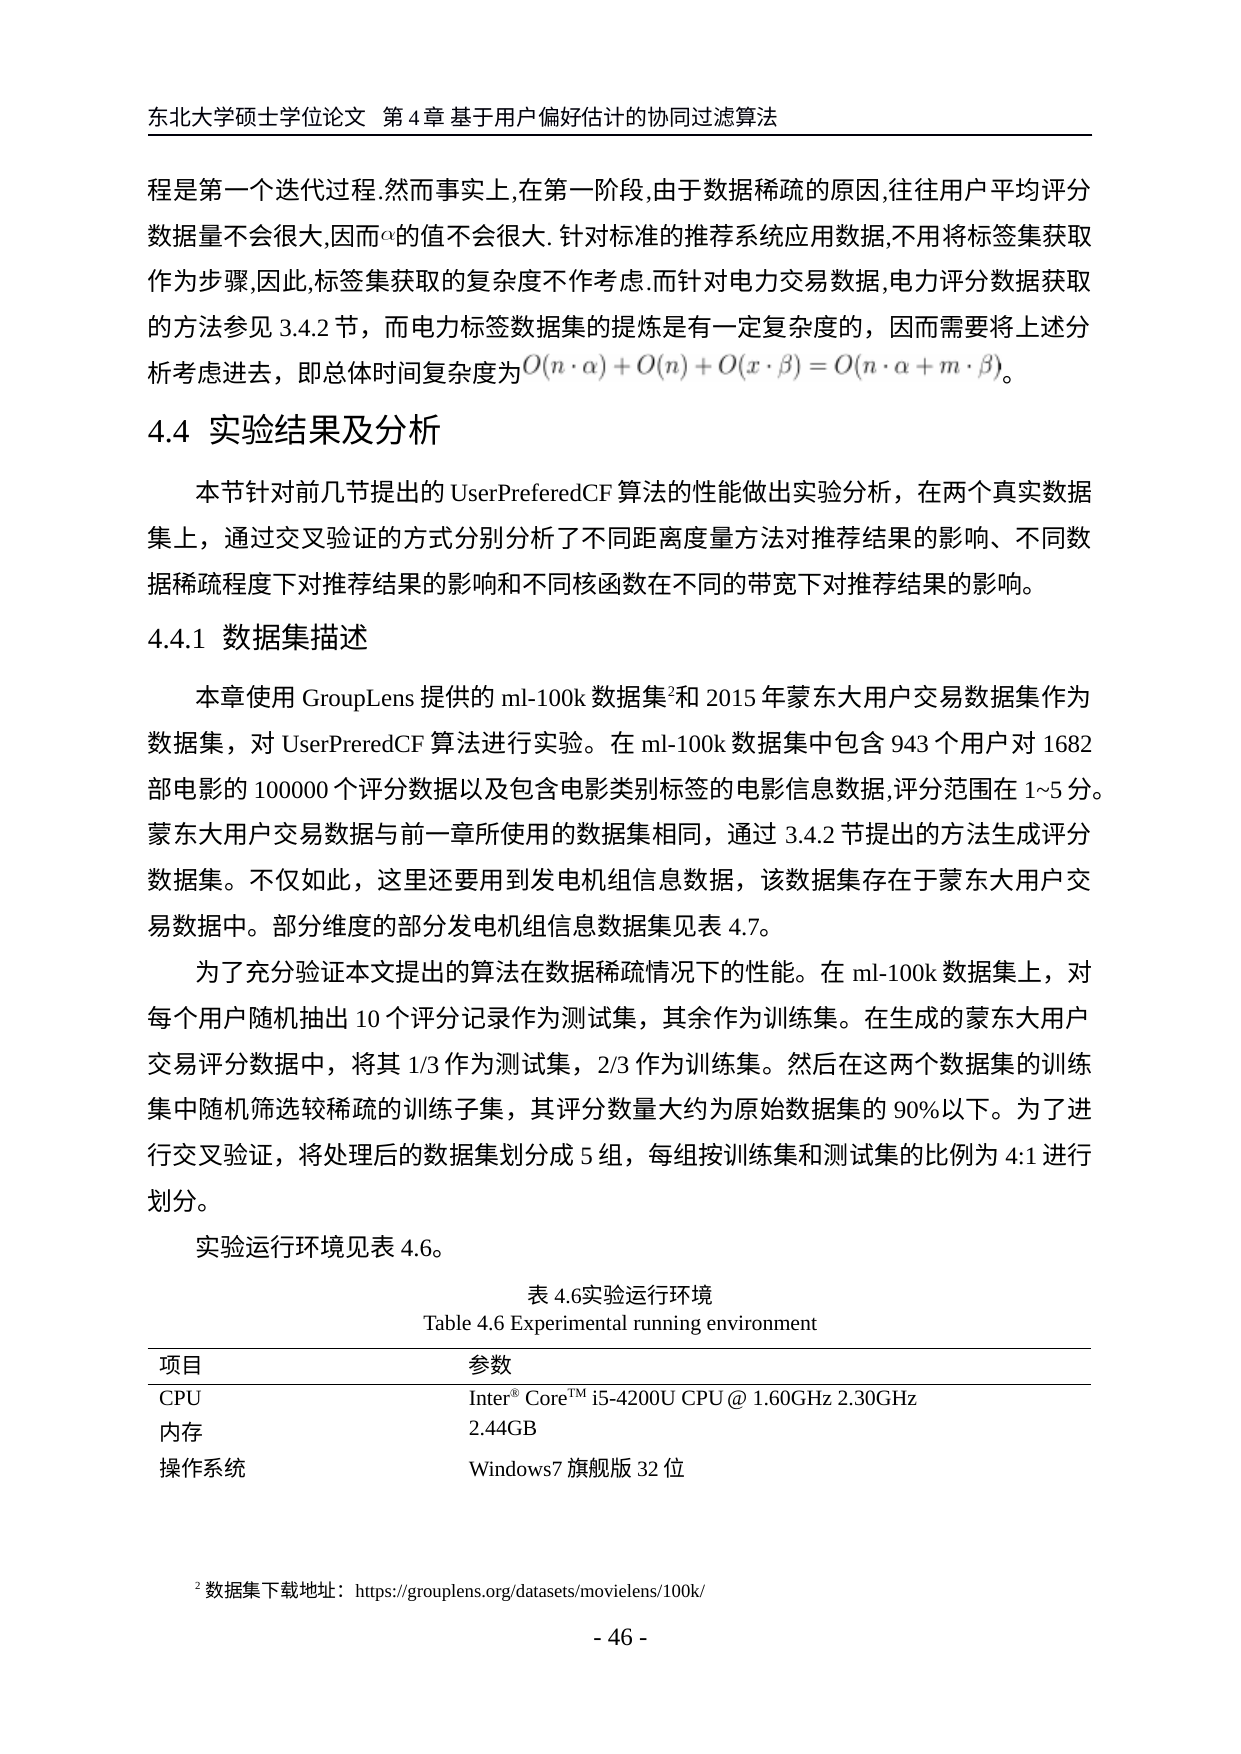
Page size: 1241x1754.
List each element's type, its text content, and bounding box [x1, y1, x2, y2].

table_cell 内存 [148, 1415, 457, 1451]
table_cell CPU [148, 1385, 457, 1415]
subtitle 实验结果及分析 [148, 404, 1092, 452]
table_cell Inter® CoreTM i5-4200U CPU @ 1.60GHz 2.30GHz [457, 1385, 1091, 1415]
table_header 参数 [457, 1349, 1091, 1384]
table_cell 操作系统 [148, 1451, 457, 1487]
text 为了充分验证本文提出的算法在数据稀疏情况下的性能。在ml-100k数据集上，对每个用户随机抽出10个评分记录作为测试集，其余作为训练集。在生成的蒙东大用户交易评分数据中，将其1/3作为测试集，2/3作为训练集。然后在这两个数据集的训练集中随机筛选较稀疏的训练子集，其评分数量大约为原始数据集的90%以下。为了进行交叉验证，将处理后的数据集划分成5组，每组按训练集和测试集的比例为4:1进行划分。 [148, 945, 1092, 1220]
table_cell Windows7旗舰版32位 [457, 1451, 1091, 1487]
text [148, 162, 1092, 392]
table_header 项目 [148, 1349, 457, 1384]
table_cell 2.44GB [457, 1415, 1091, 1451]
subtitle 数据集描述 [148, 615, 1092, 657]
text 本节针对前几节提出的UserPreferedCF算法的性能做出实验分析，在两个真实数据集上，通过交叉验证的方式分别分析了不同距离度量方法对推荐结果的影响、不同数据稀疏程度下对推荐结果的影响和不同核函数在不同的带宽下对推荐结果的影响。 [148, 465, 1092, 602]
